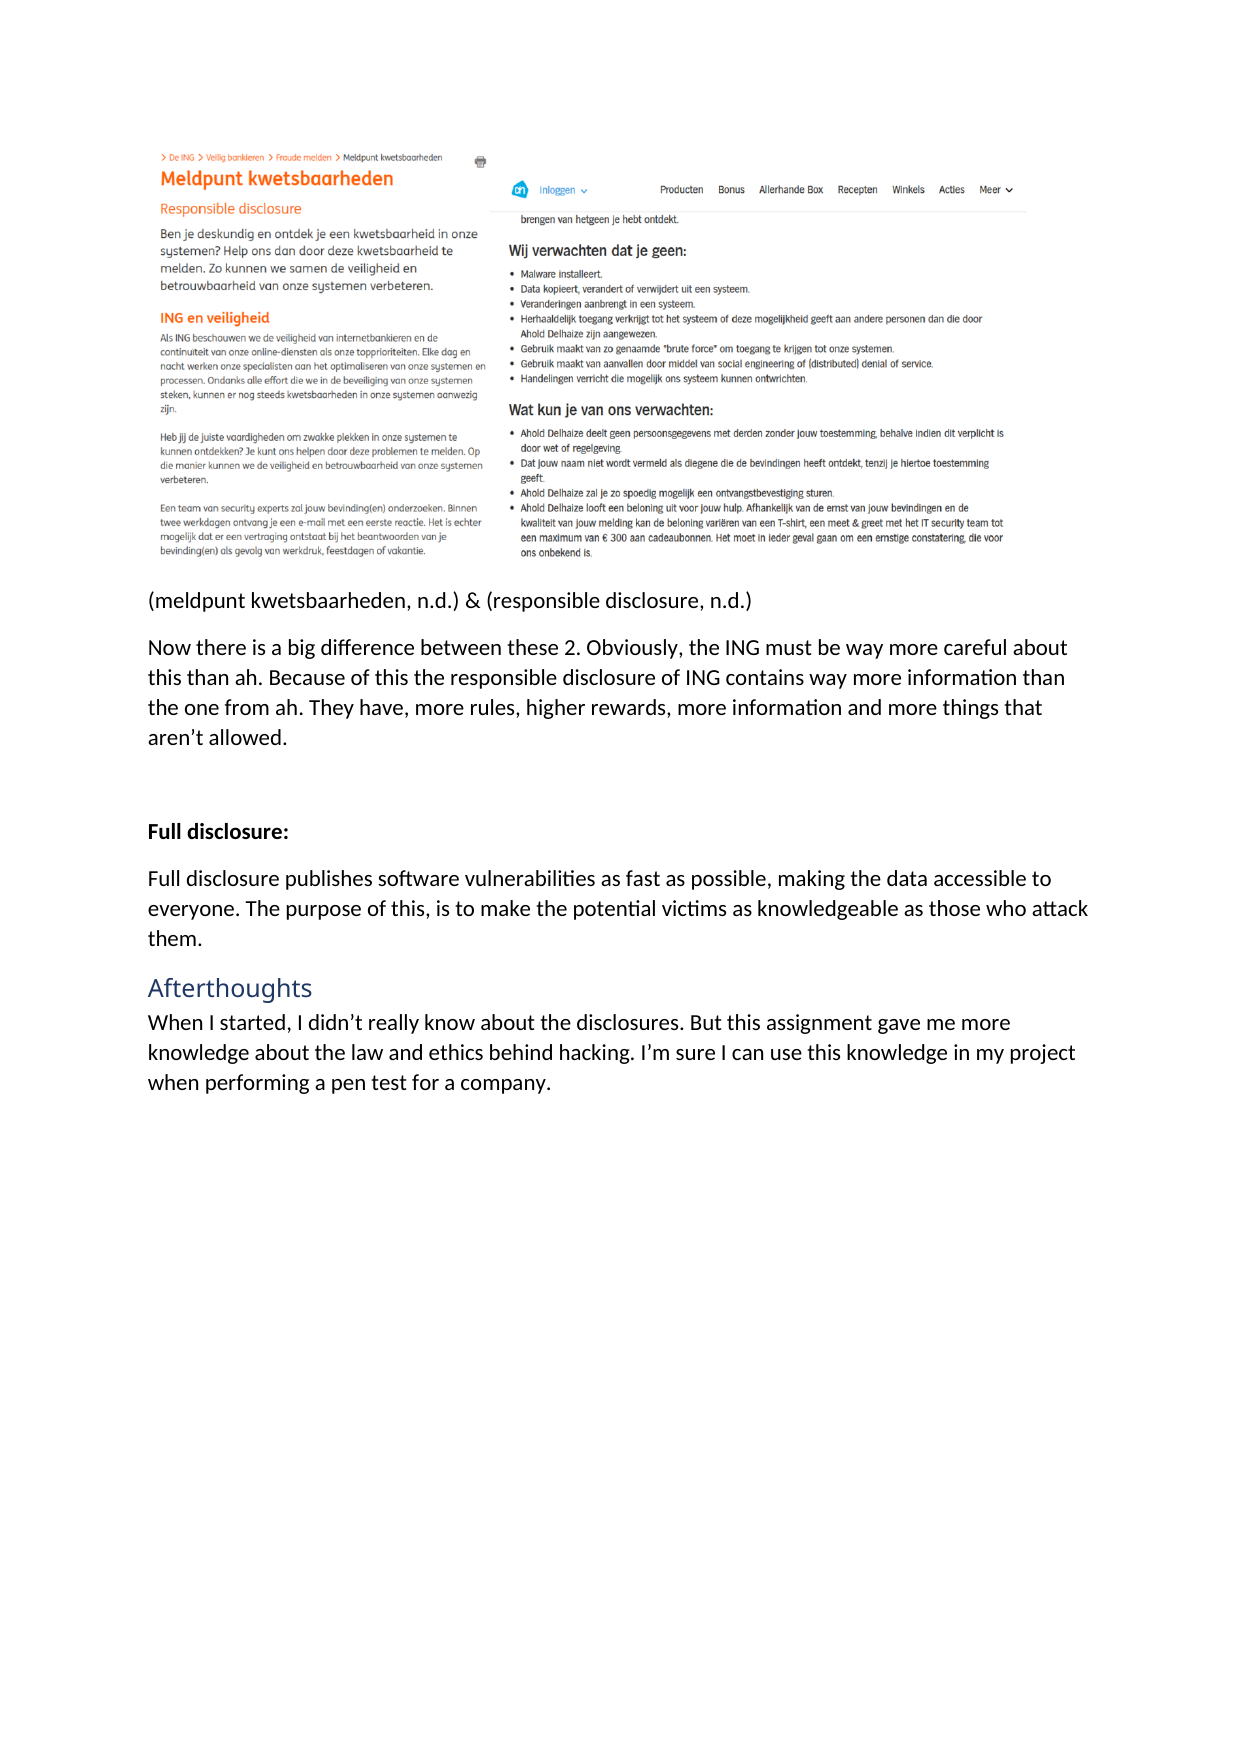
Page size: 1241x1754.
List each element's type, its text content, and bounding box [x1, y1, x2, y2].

text When I started, I didn’t really know about the disclosures. But this assignment gave me more knowledge about the law and ethics behind hacking. I’m sure I can use this knowledge in my project when performing a pen test for a company. [148, 1008, 1093, 1096]
text Now there is a big difference between these 2. Obviously, the ING must be way more careful about this than ah. Because of this the responsible disclosure of ING contains way more information than the one from ah. They have, more rules, higher rewards, more information and more things that aren’t allowed. [148, 633, 1093, 751]
subtitle Afterthoughts [148, 971, 1093, 1005]
picture [152, 147, 1027, 567]
text Full disclosure: [148, 817, 1093, 845]
text Full disclosure publishes software vulnerabilities as fast as possible, making the data accessible to everyone. The purpose of this, is to make the potential victims as knowledgeable as those who attack them. [148, 864, 1093, 952]
text & [148, 586, 1093, 614]
